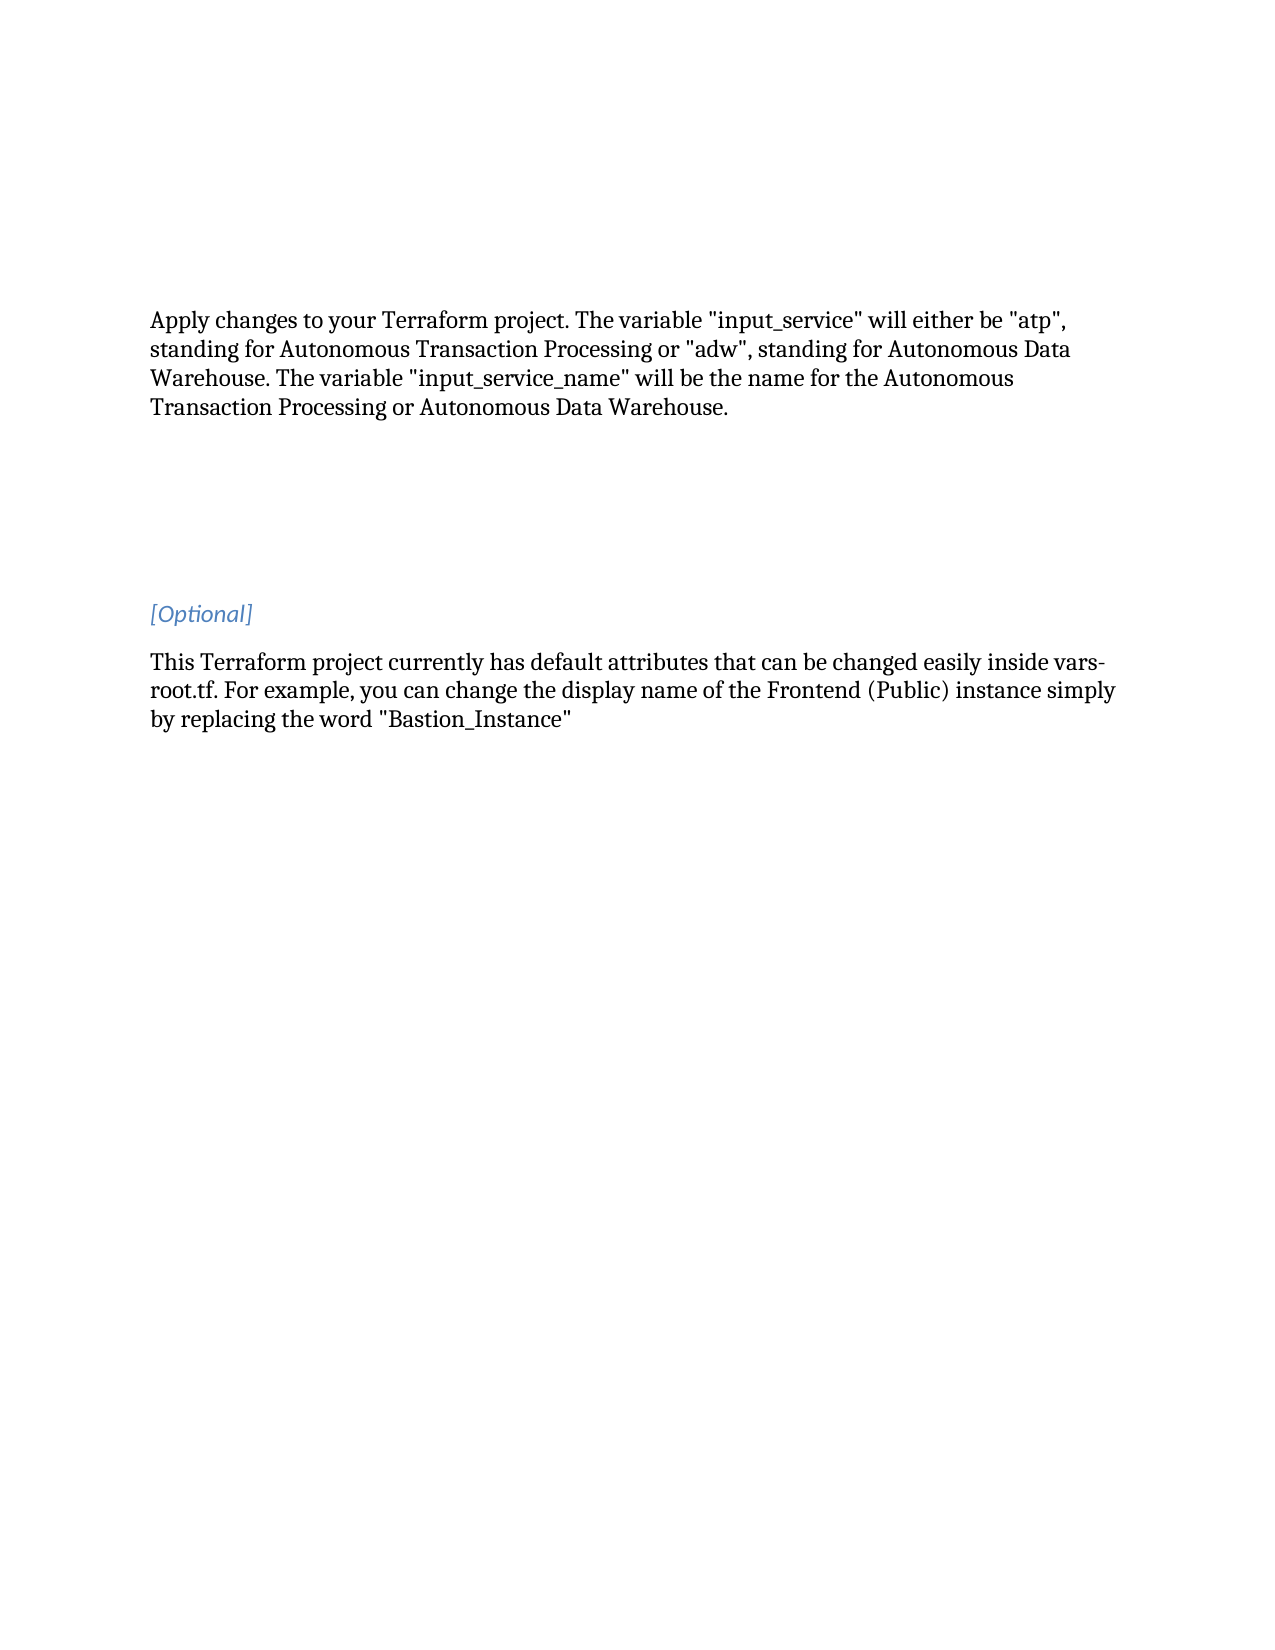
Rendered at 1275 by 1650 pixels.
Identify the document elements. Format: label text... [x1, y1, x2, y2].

subtitle [Optional] [150, 598, 1125, 629]
text This Terraform project currently has default attributes that can be changed easily inside vars-root.tf. For example, you can change the display name of the Frontend (Public) instance simply by replacing the word "Bastion_Instance" [150, 647, 1125, 734]
text Apply changes to your Terraform project. The variable "input_service" will either be "atp", standing for Autonomous Transaction Processing or "adw", standing for Autonomous Data Warehouse. The variable "input_service_name" will be the name for the Autonomous Transaction Processing or Autonomous Data Warehouse. [150, 306, 1125, 421]
